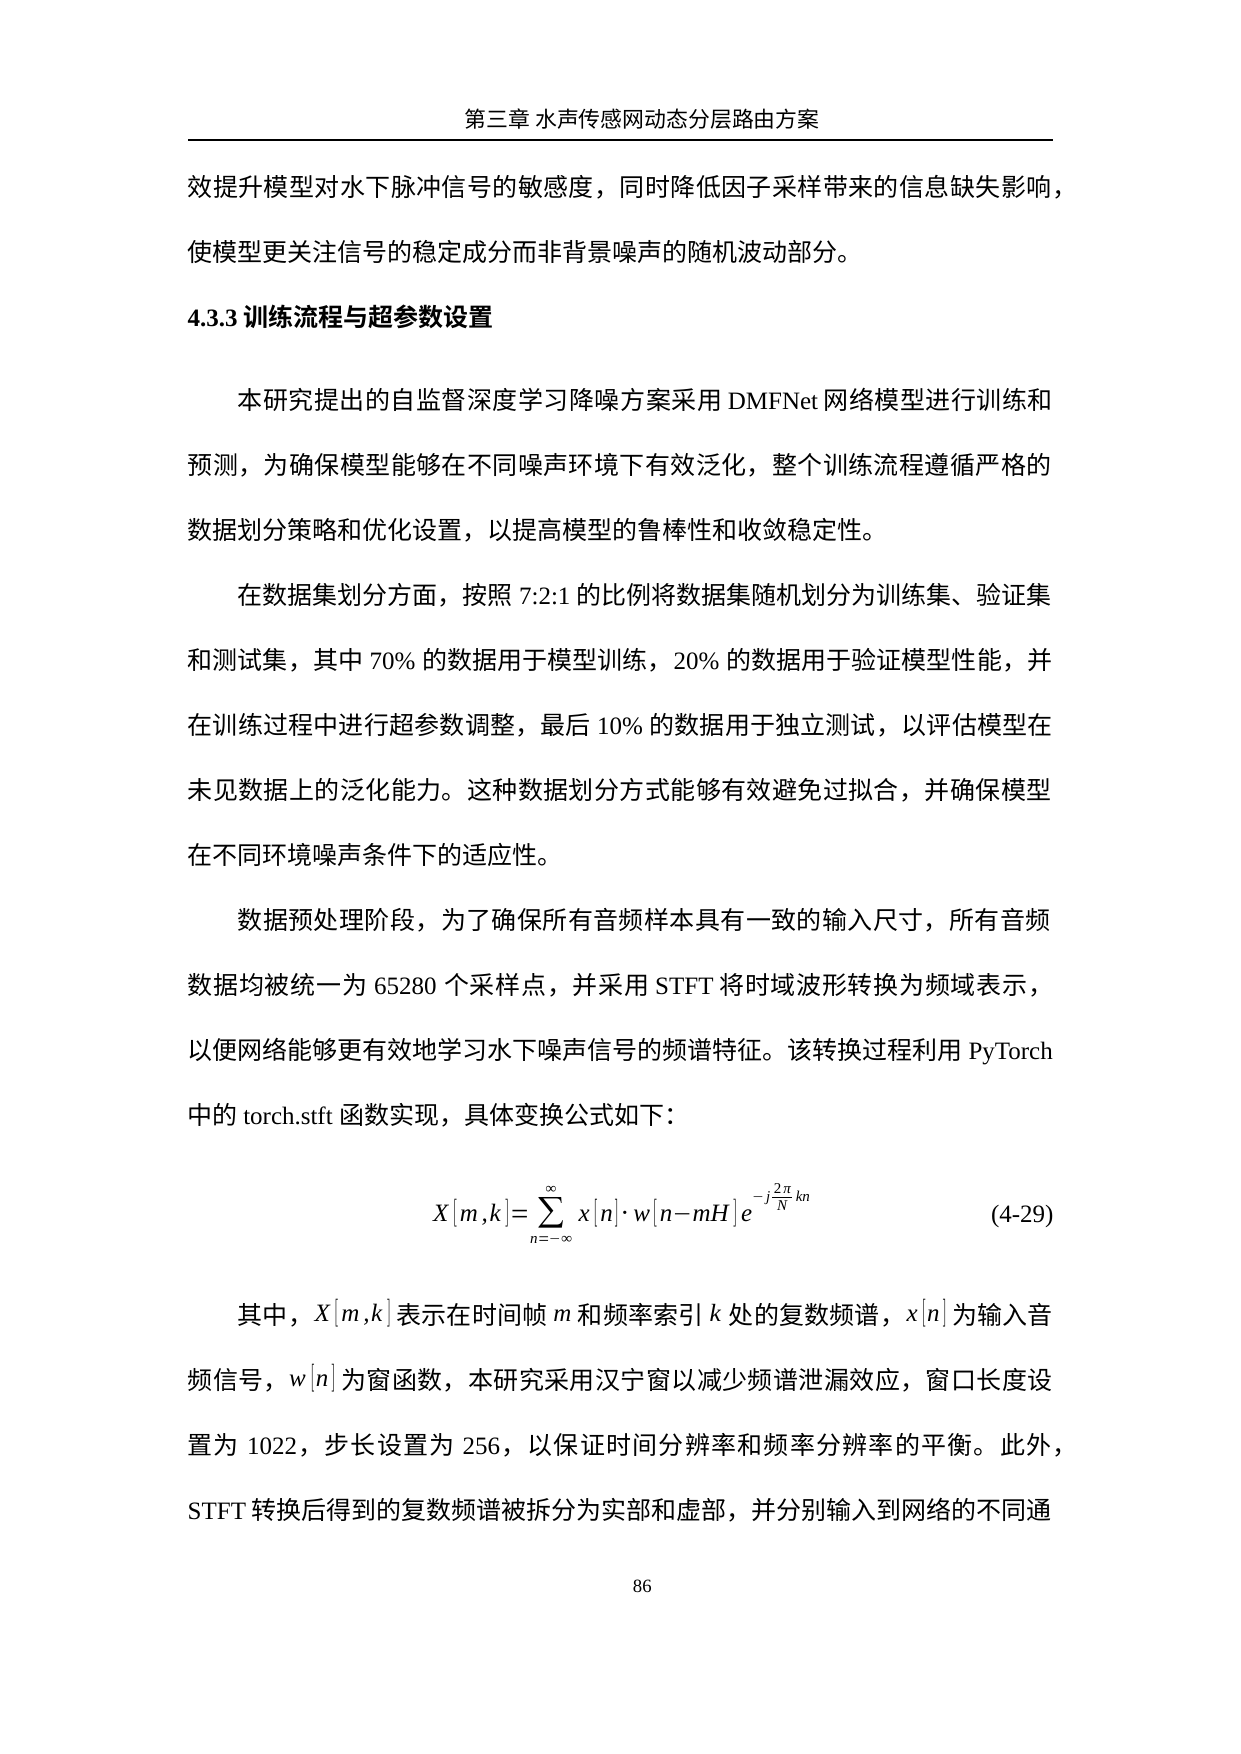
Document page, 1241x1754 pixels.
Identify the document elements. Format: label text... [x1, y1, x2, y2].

text (4-29) [187, 1165, 1053, 1262]
text 本研究提出的自监督深度学习降噪方案采用DMFNet网络模型进行训练和预测，为确保模型能够在不同噪声环境下有效泛化，整个训练流程遵循严格的数据划分策略和优化设置，以提高模型的鲁棒性和收敛稳定性。 [187, 366, 1053, 561]
text 数据预处理阶段，为了确保所有音频样本具有一致的输入尺寸，所有音频数据均被统一为 65280 个采样点，并采用STFT将时域波形转换为频域表示，以便网络能够更有效地学习水下噪声信号的频谱特征。该转换过程利用 PyTorch 中的 torch.stft 函数实现，具体变换公式如下： [187, 886, 1053, 1146]
text 4.3.3 训练流程与超参数设置 [187, 283, 1053, 348]
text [187, 153, 1053, 283]
text 在数据集划分方面，按照 7:2:1 的比例将数据集随机划分为训练集、验证集和测试集，其中 70% 的数据用于模型训练，20% 的数据用于验证模型性能，并在训练过程中进行超参数调整，最后 10% 的数据用于独立测试，以评估模型在未见数据上的泛化能力。这种数据划分方式能够有效避免过拟合，并确保模型在不同环境噪声条件下的适应性。 [187, 561, 1053, 886]
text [187, 1281, 1053, 1541]
